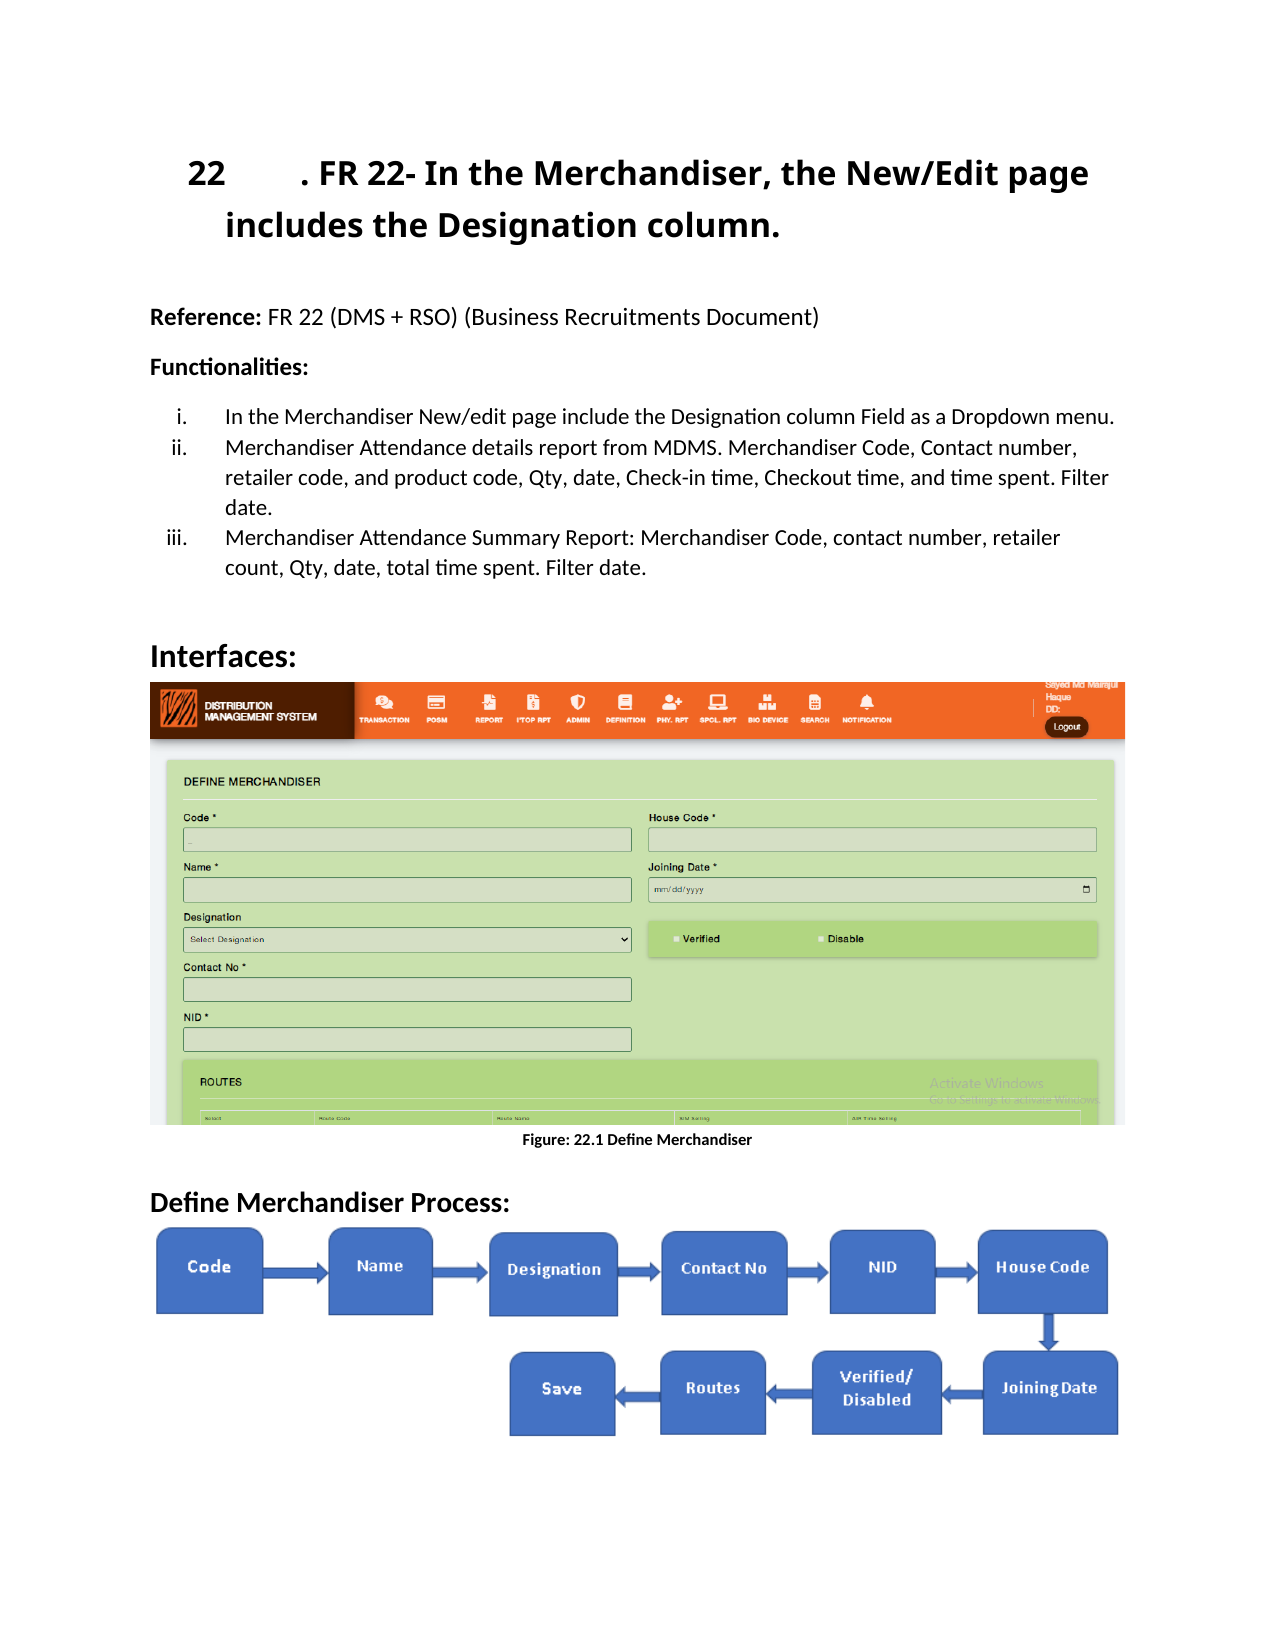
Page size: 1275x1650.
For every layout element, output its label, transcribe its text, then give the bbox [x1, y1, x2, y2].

picture [150, 682, 1125, 1125]
list Merchandiser Attendance details report from MDMS. Merchandiser Code, Contact number, retailer code, and product code, Qty, date, Check-in time, Checkout time, and time spent. Filter date. [187, 433, 1125, 521]
text Define Merchandiser Process: [150, 1184, 1125, 1220]
text Reference: FR 22 (DMS + RSO) (Business Recruitments Document) [150, 301, 1125, 332]
list In the Merchandiser New/edit page include the Designation column Field as a Dropdown menu. [187, 402, 1125, 431]
subtitle . FR 22- In the Merchandiser, the New/Edit page includes the Designation column. [187, 150, 1125, 248]
list Merchandiser Attendance Summary Report: Merchandiser Code, contact number, retailer count, Qty, date, total time spent. Filter date. [187, 523, 1125, 582]
text Functionalities: [150, 351, 1125, 381]
picture [150, 1225, 1125, 1441]
text Figure: 22.1 Define Merchandiser [150, 1129, 1125, 1149]
text Interfaces: [150, 635, 1125, 676]
